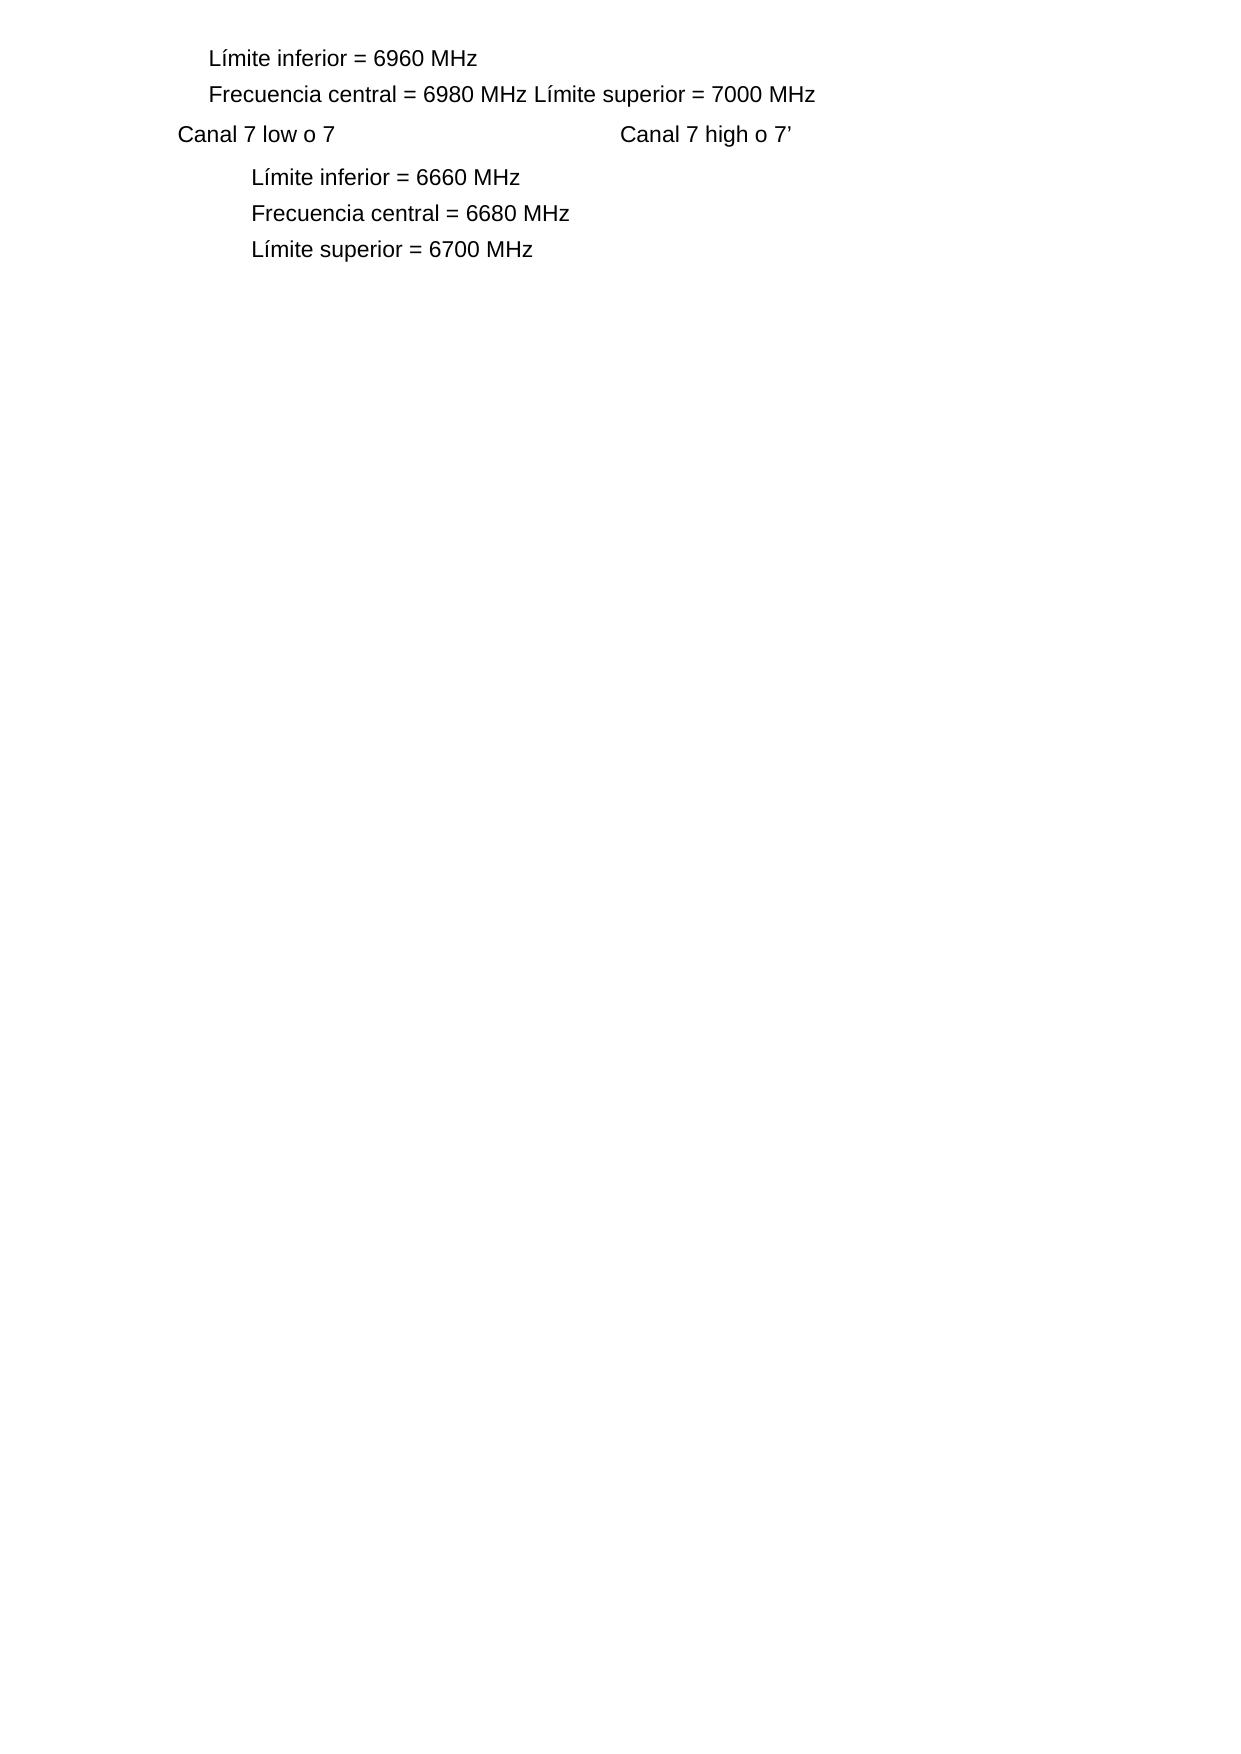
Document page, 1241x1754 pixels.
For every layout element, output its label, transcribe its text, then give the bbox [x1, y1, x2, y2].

text Límite inferior = 6960 MHz Frecuencia central = 6980 MHz Límite superior = 7000 MHz [208, 37, 1023, 110]
text Canal 7 low o 7 Canal 7 high o 7’ [177, 117, 1098, 148]
text Límite inferior = 6660 MHz Frecuencia central = 6680 MHz Límite superior = 6700 MHz [251, 156, 590, 265]
